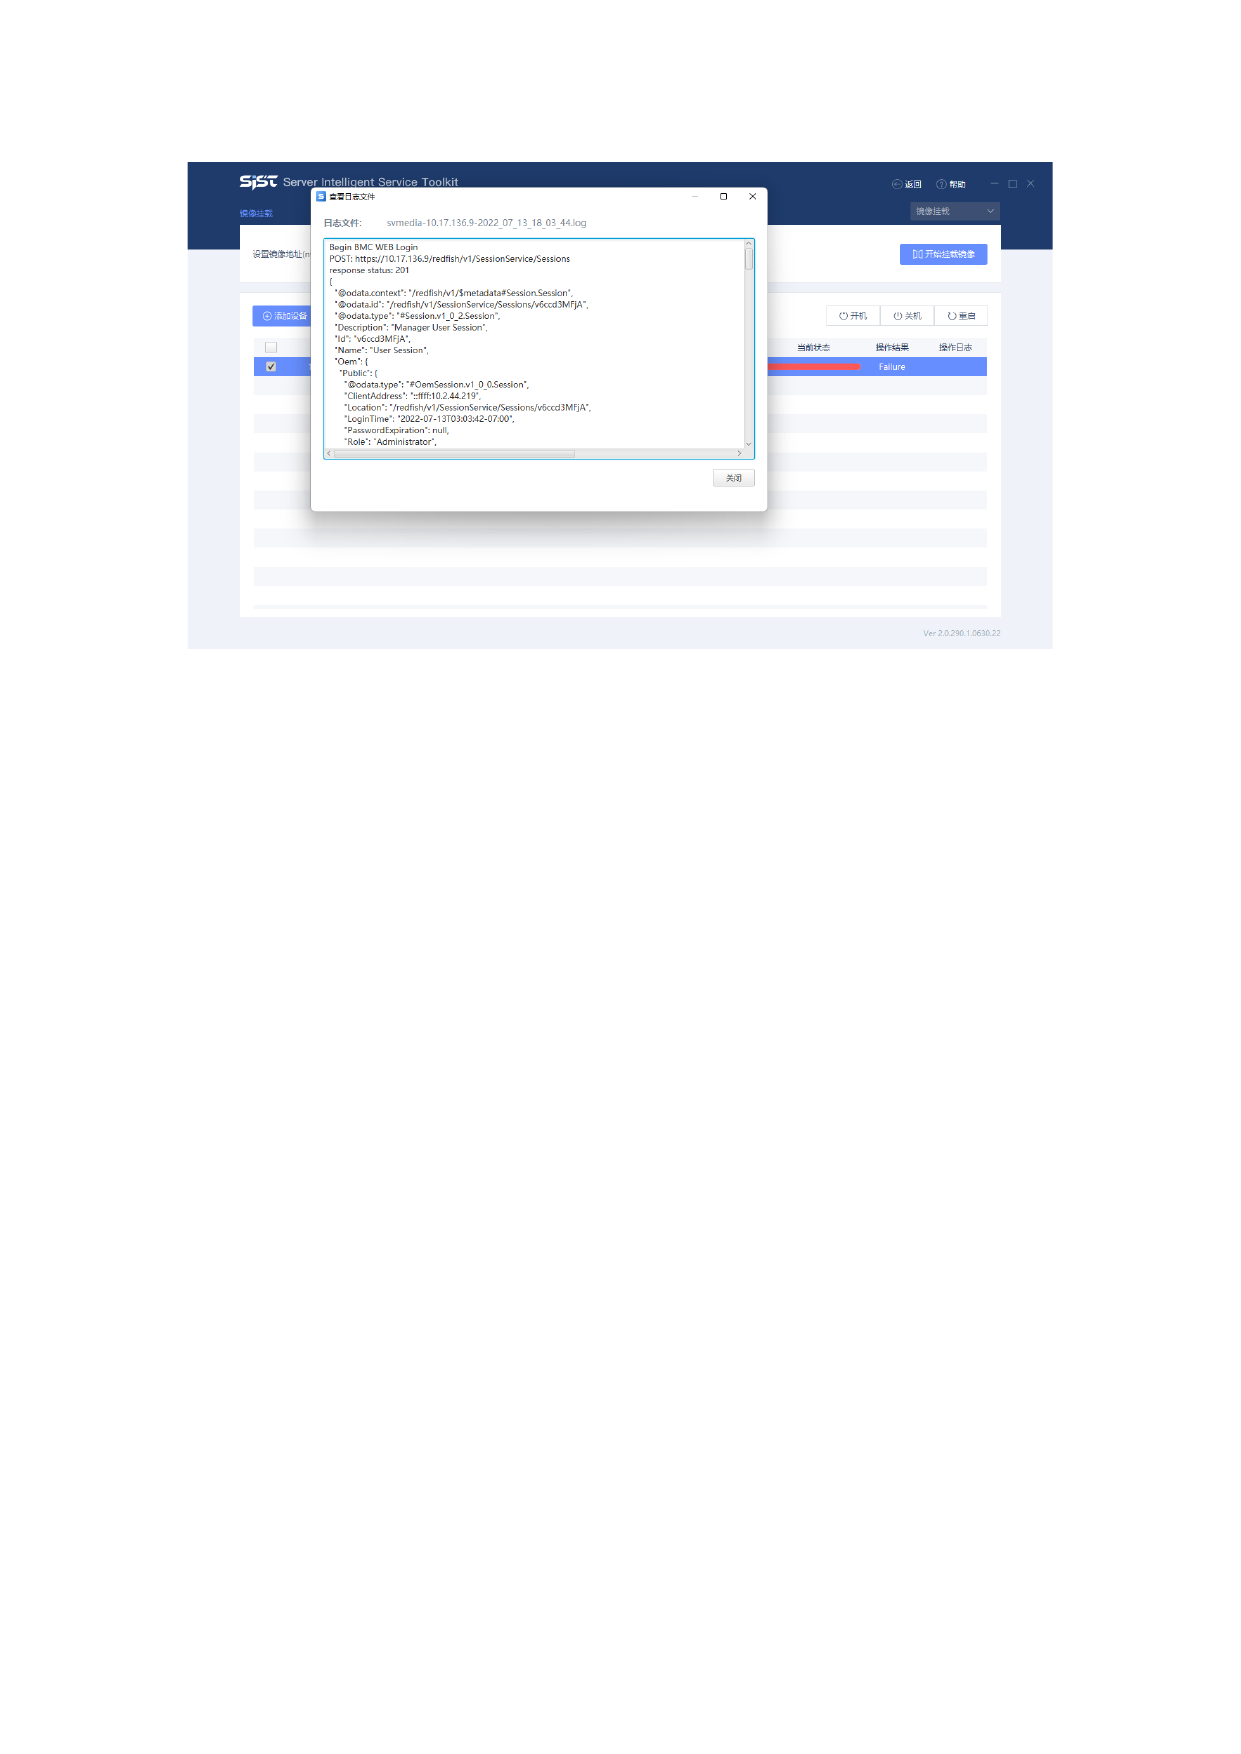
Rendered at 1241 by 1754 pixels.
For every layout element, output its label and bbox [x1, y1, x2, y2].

picture [187, 162, 1053, 649]
